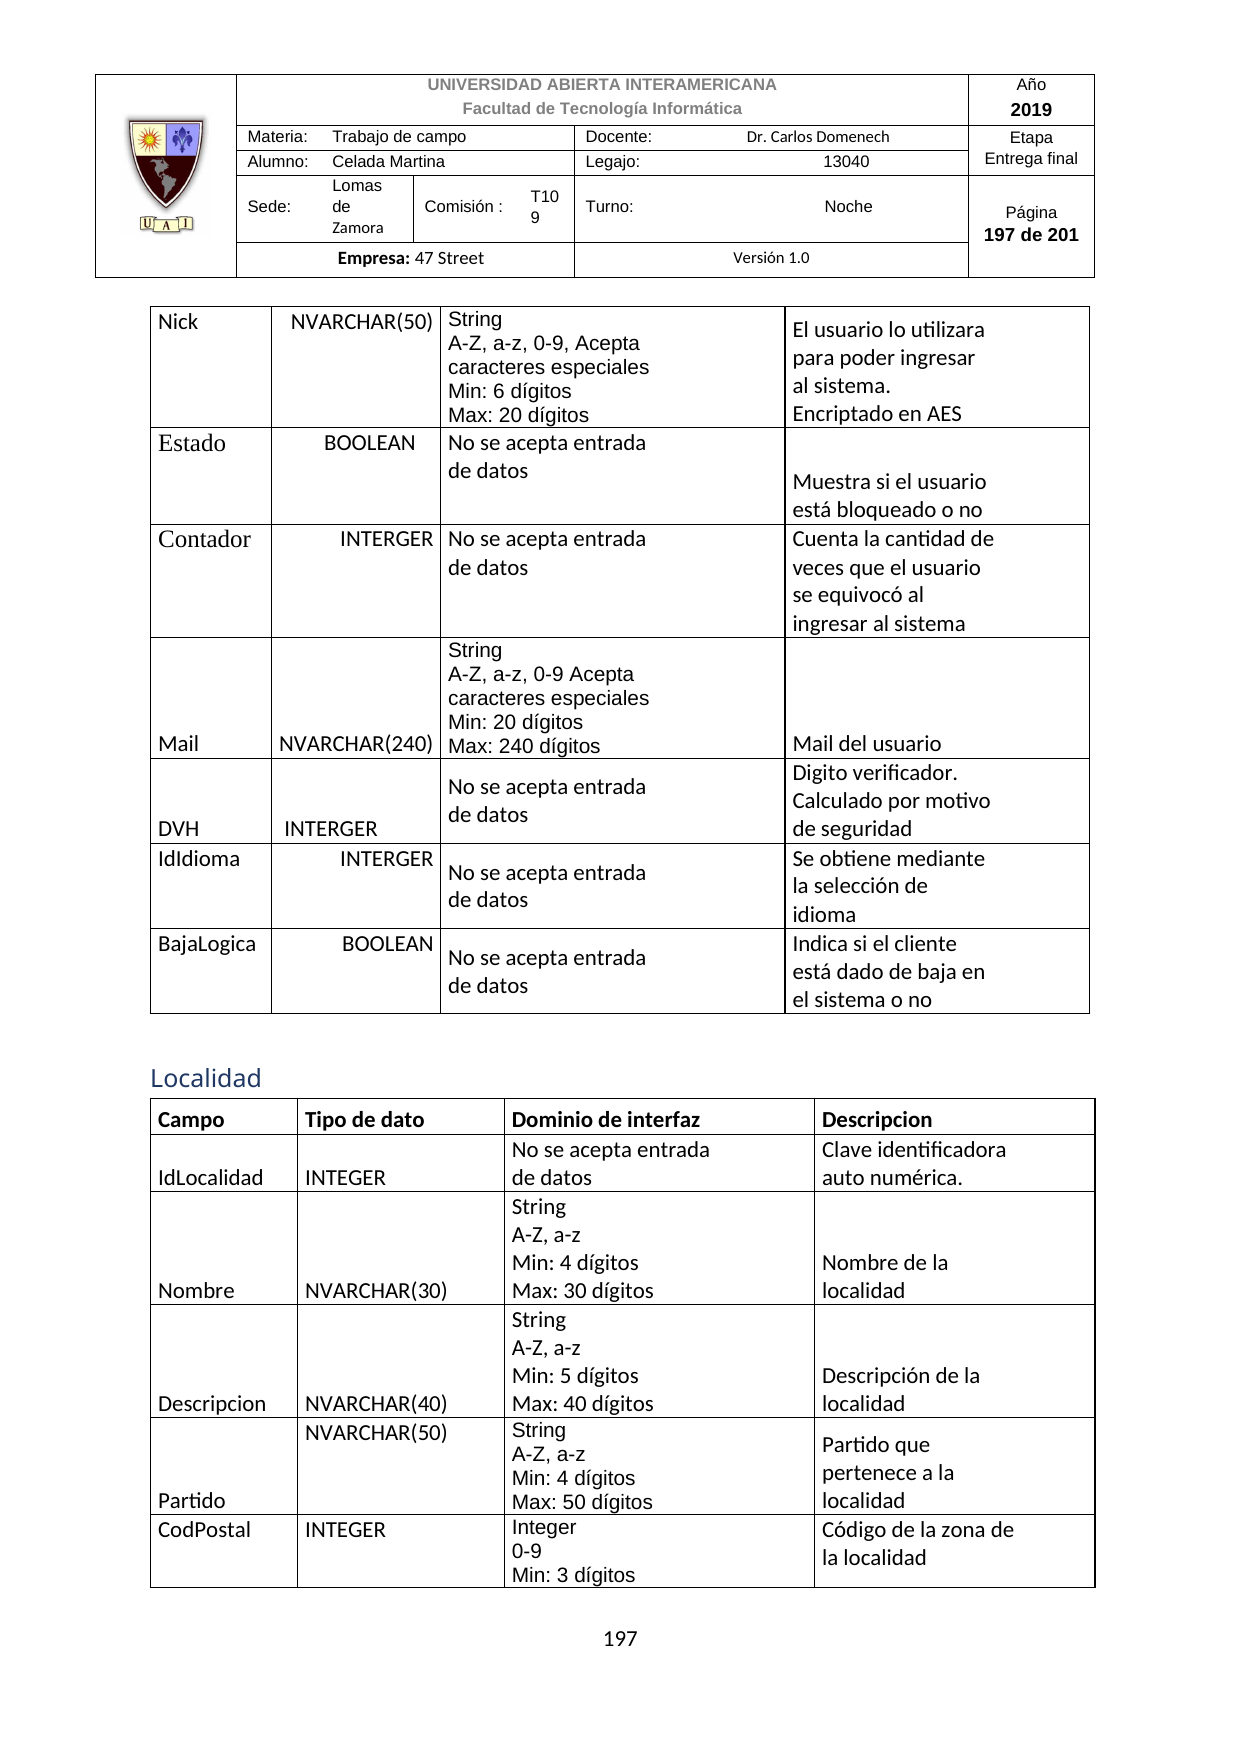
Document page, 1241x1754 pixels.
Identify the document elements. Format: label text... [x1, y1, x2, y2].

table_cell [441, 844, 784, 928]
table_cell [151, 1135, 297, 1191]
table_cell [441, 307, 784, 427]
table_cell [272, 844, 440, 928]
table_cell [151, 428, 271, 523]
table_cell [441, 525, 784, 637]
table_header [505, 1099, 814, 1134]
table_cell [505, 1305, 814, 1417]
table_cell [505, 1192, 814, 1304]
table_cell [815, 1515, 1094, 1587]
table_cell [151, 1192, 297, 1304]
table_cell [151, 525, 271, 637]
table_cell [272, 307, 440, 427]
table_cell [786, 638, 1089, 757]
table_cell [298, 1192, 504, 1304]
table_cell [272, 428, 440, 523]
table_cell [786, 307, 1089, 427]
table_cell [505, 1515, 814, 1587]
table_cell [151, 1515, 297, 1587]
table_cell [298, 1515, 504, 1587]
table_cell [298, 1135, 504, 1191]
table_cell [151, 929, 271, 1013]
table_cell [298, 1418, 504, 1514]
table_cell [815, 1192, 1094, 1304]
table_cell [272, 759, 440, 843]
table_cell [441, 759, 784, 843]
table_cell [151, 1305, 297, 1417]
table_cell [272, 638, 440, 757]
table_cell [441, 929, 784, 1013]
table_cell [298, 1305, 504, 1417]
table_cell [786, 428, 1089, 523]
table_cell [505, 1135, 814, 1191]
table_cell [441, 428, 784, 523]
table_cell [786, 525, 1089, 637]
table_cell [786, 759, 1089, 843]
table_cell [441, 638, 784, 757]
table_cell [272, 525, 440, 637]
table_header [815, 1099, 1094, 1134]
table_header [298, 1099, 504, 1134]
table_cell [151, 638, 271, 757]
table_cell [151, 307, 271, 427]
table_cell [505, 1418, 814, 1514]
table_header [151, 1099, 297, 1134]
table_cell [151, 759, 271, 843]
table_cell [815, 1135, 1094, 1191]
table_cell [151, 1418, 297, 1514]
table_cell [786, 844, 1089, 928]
picture [120, 111, 212, 237]
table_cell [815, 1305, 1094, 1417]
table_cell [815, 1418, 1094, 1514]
subtitle Localidad [150, 1061, 1090, 1095]
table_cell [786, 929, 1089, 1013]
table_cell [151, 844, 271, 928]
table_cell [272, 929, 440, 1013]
